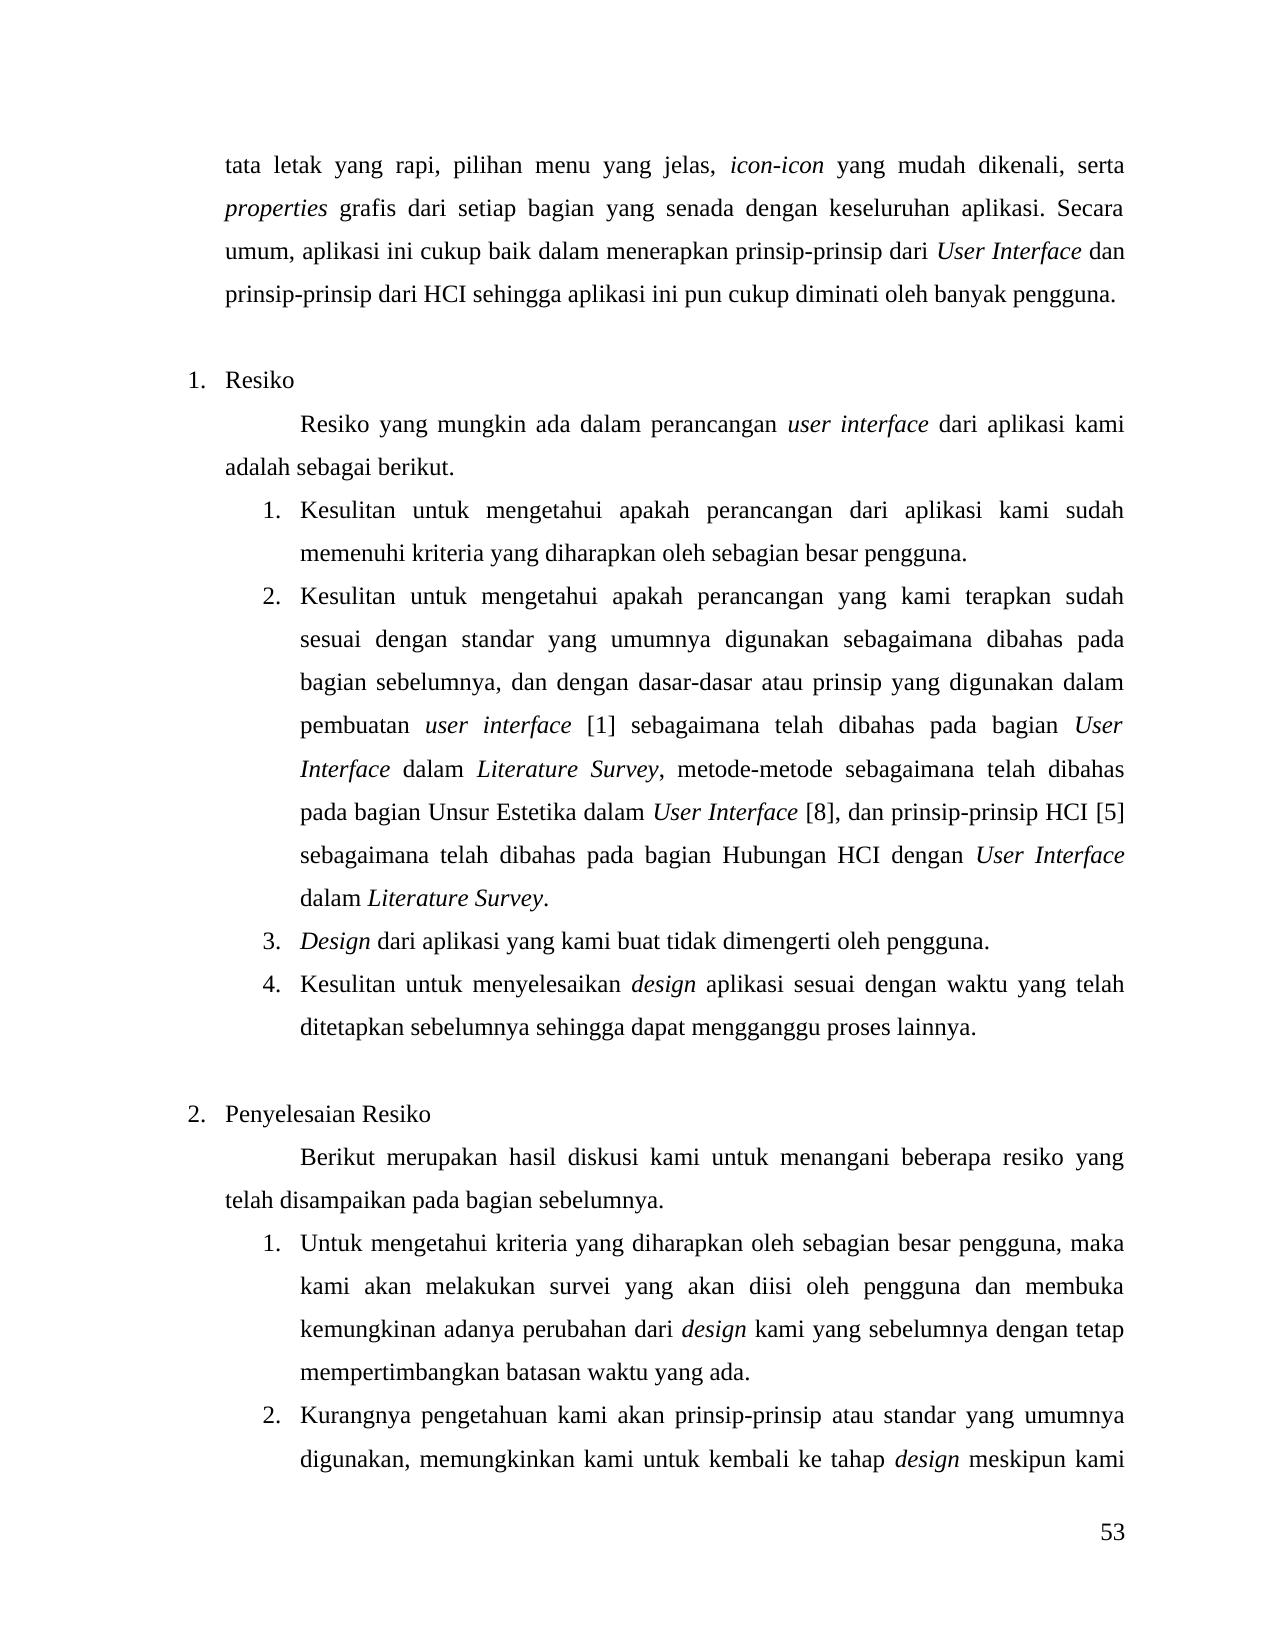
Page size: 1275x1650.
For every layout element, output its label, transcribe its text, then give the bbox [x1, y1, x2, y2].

text Resiko yang mungkin ada dalam perancangan user interface dari aplikasi kami adalah sebagai berikut. [225, 409, 1125, 481]
list Design dari aplikasi yang kami buat tidak dimengerti oleh pengguna. [262, 926, 1125, 955]
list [262, 1401, 1125, 1472]
list Kesulitan untuk menyelesaikan design aplikasi sesuai dengan waktu yang telah ditetapkan sebelumnya sehingga dapat mengganggu proses lainnya. [262, 969, 1125, 1041]
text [225, 150, 1125, 308]
list Untuk mengetahui kriteria yang diharapkan oleh sebagian besar pengguna, maka kami akan melakukan survei yang akan diisi oleh pengguna dan membuka kemungkinan adanya perubahan dari design kami yang sebelumnya dengan tetap mempertimbangkan batasan waktu yang ada. [262, 1228, 1125, 1386]
list Penyelesaian Resiko [187, 1099, 1125, 1127]
list Kesulitan untuk mengetahui apakah perancangan yang kami terapkan sudah sesuai dengan standar yang umumnya digunakan sebagaimana dibahas pada bagian sebelumnya, dan dengan dasar-dasar atau prinsip yang digunakan dalam pembuatan user interface [1] sebagaimana telah dibahas pada bagian User Interface dalam Literature Survey, metode-metode sebagaimana telah dibahas pada bagian Unsur Estetika dalam User Interface [8], dan prinsip-prinsip HCI [5] sebagaimana telah dibahas pada bagian Hubungan HCI dengan User Interface dalam Literature Survey. [262, 581, 1125, 912]
list Resiko [187, 366, 1125, 394]
list Kesulitan untuk mengetahui apakah perancangan dari aplikasi kami sudah memenuhi kriteria yang diharapkan oleh sebagian besar pengguna. [262, 495, 1125, 567]
text Berikut merupakan hasil diskusi kami untuk menangani beberapa resiko yang telah disampaikan pada bagian sebelumnya. [225, 1142, 1125, 1214]
